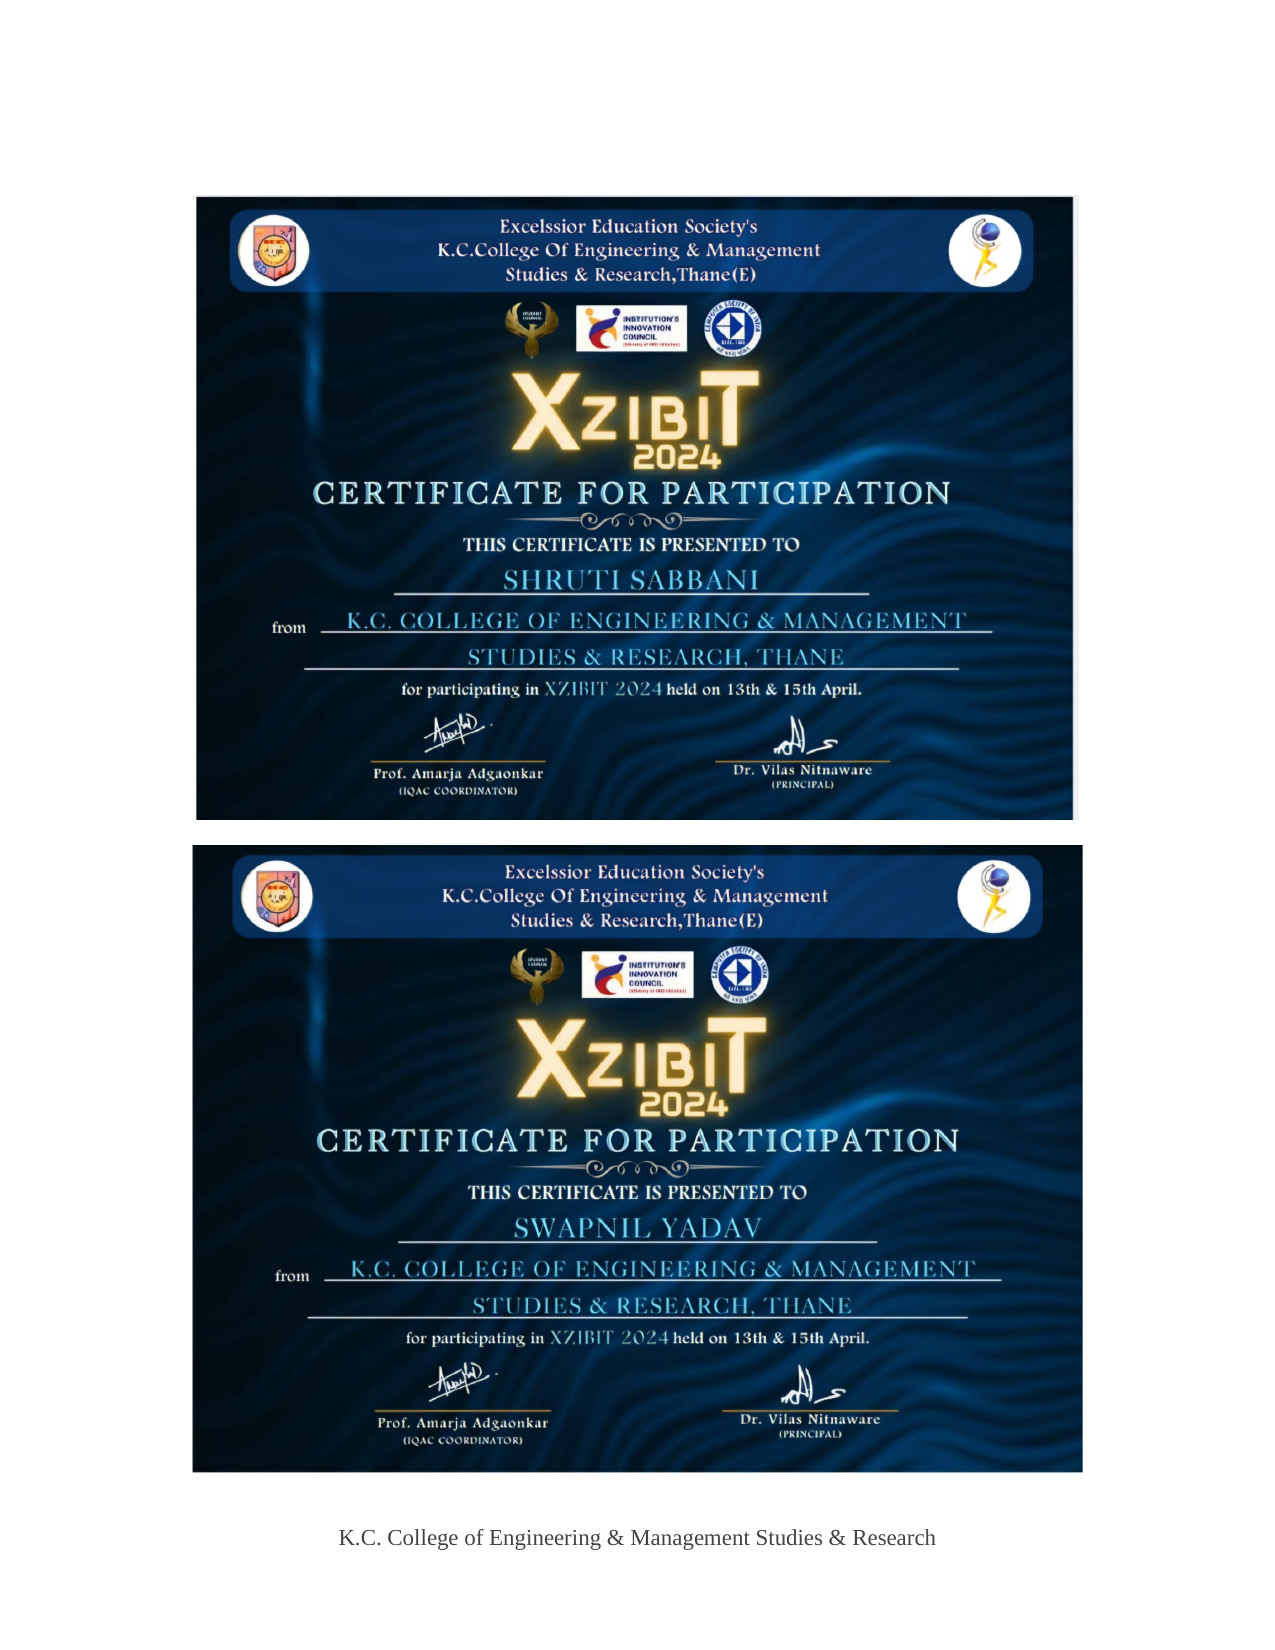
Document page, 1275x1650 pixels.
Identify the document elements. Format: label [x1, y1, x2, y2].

picture [191, 845, 1084, 1473]
picture [196, 195, 1079, 820]
